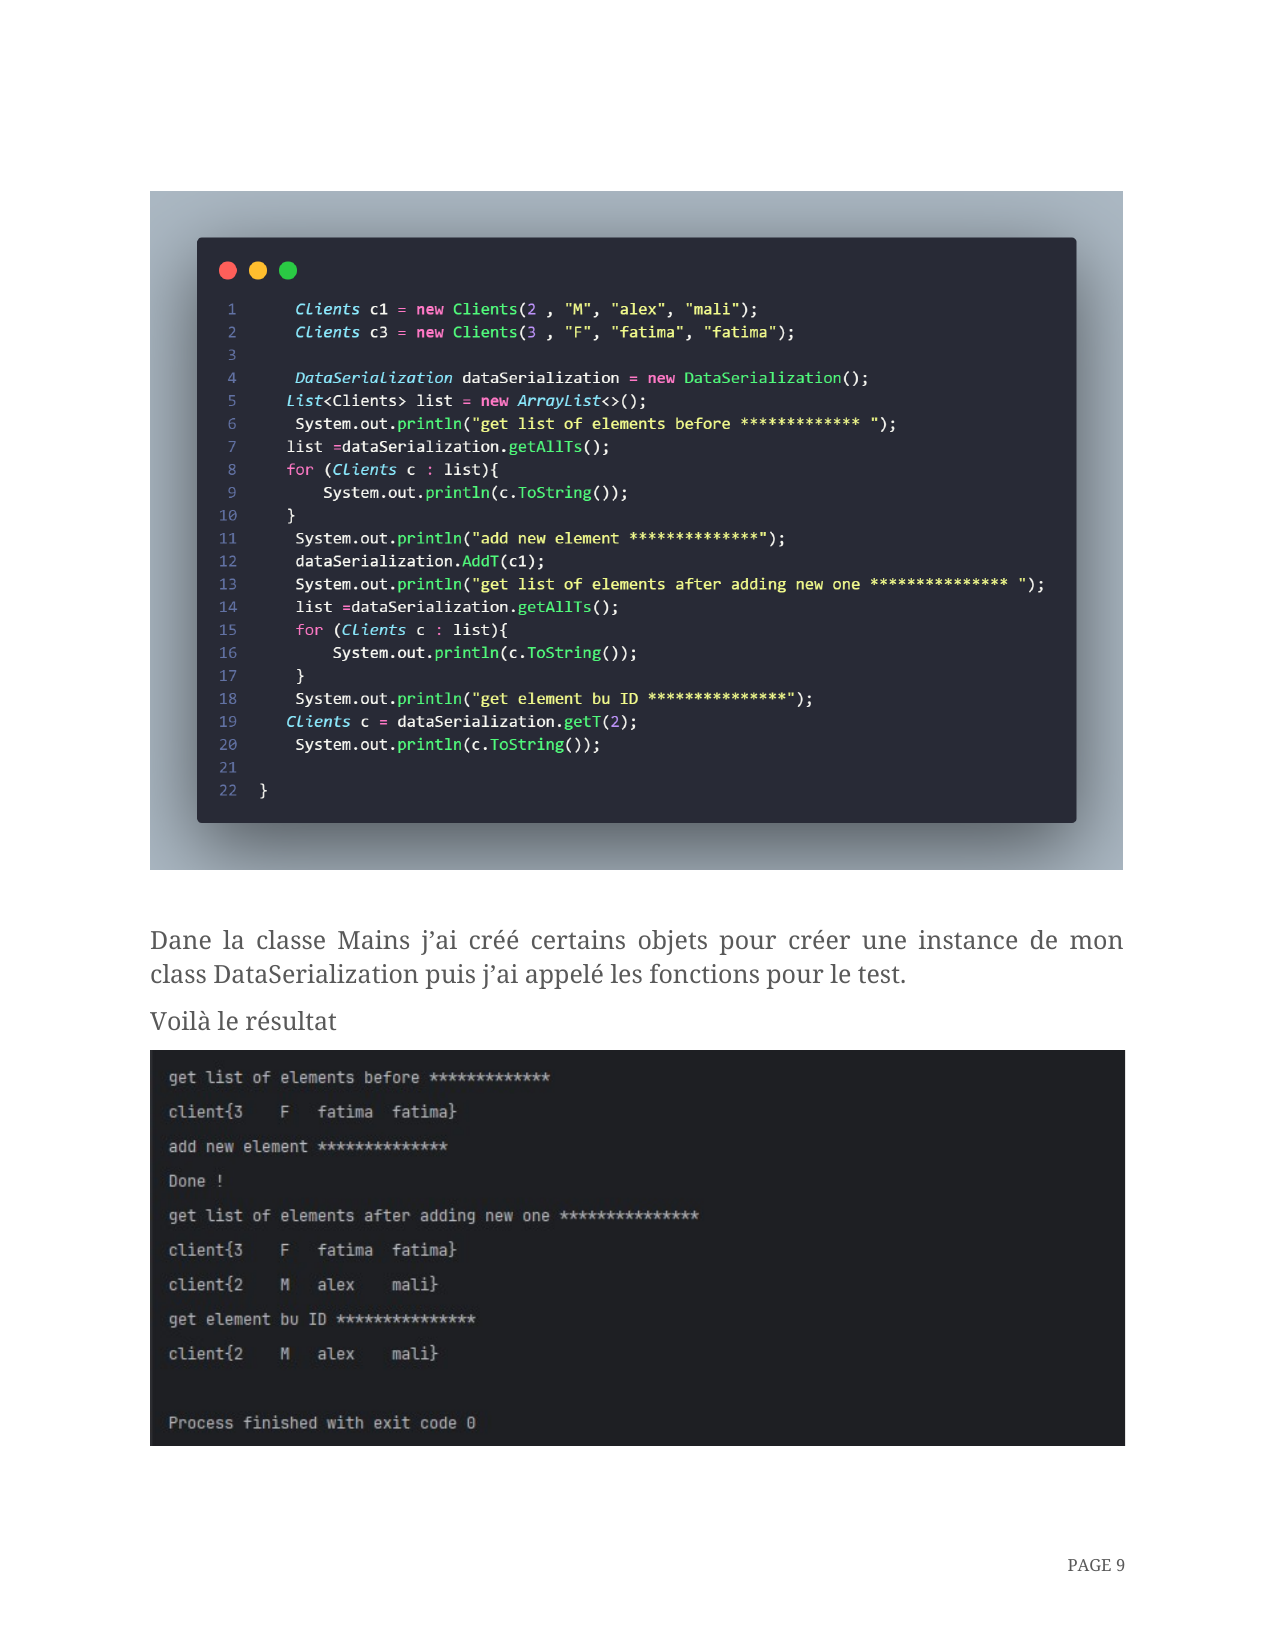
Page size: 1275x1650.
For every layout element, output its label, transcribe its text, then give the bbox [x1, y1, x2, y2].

text Voilà le résultat [37, 1003, 1125, 1038]
text Dane la classe Mains j’ai créé certains objets pour créer une instance de mon class DataSerialization puis j’ai appelé les fonctions pour le test. [150, 923, 1125, 991]
picture [150, 1050, 1125, 1446]
picture [150, 191, 1123, 870]
